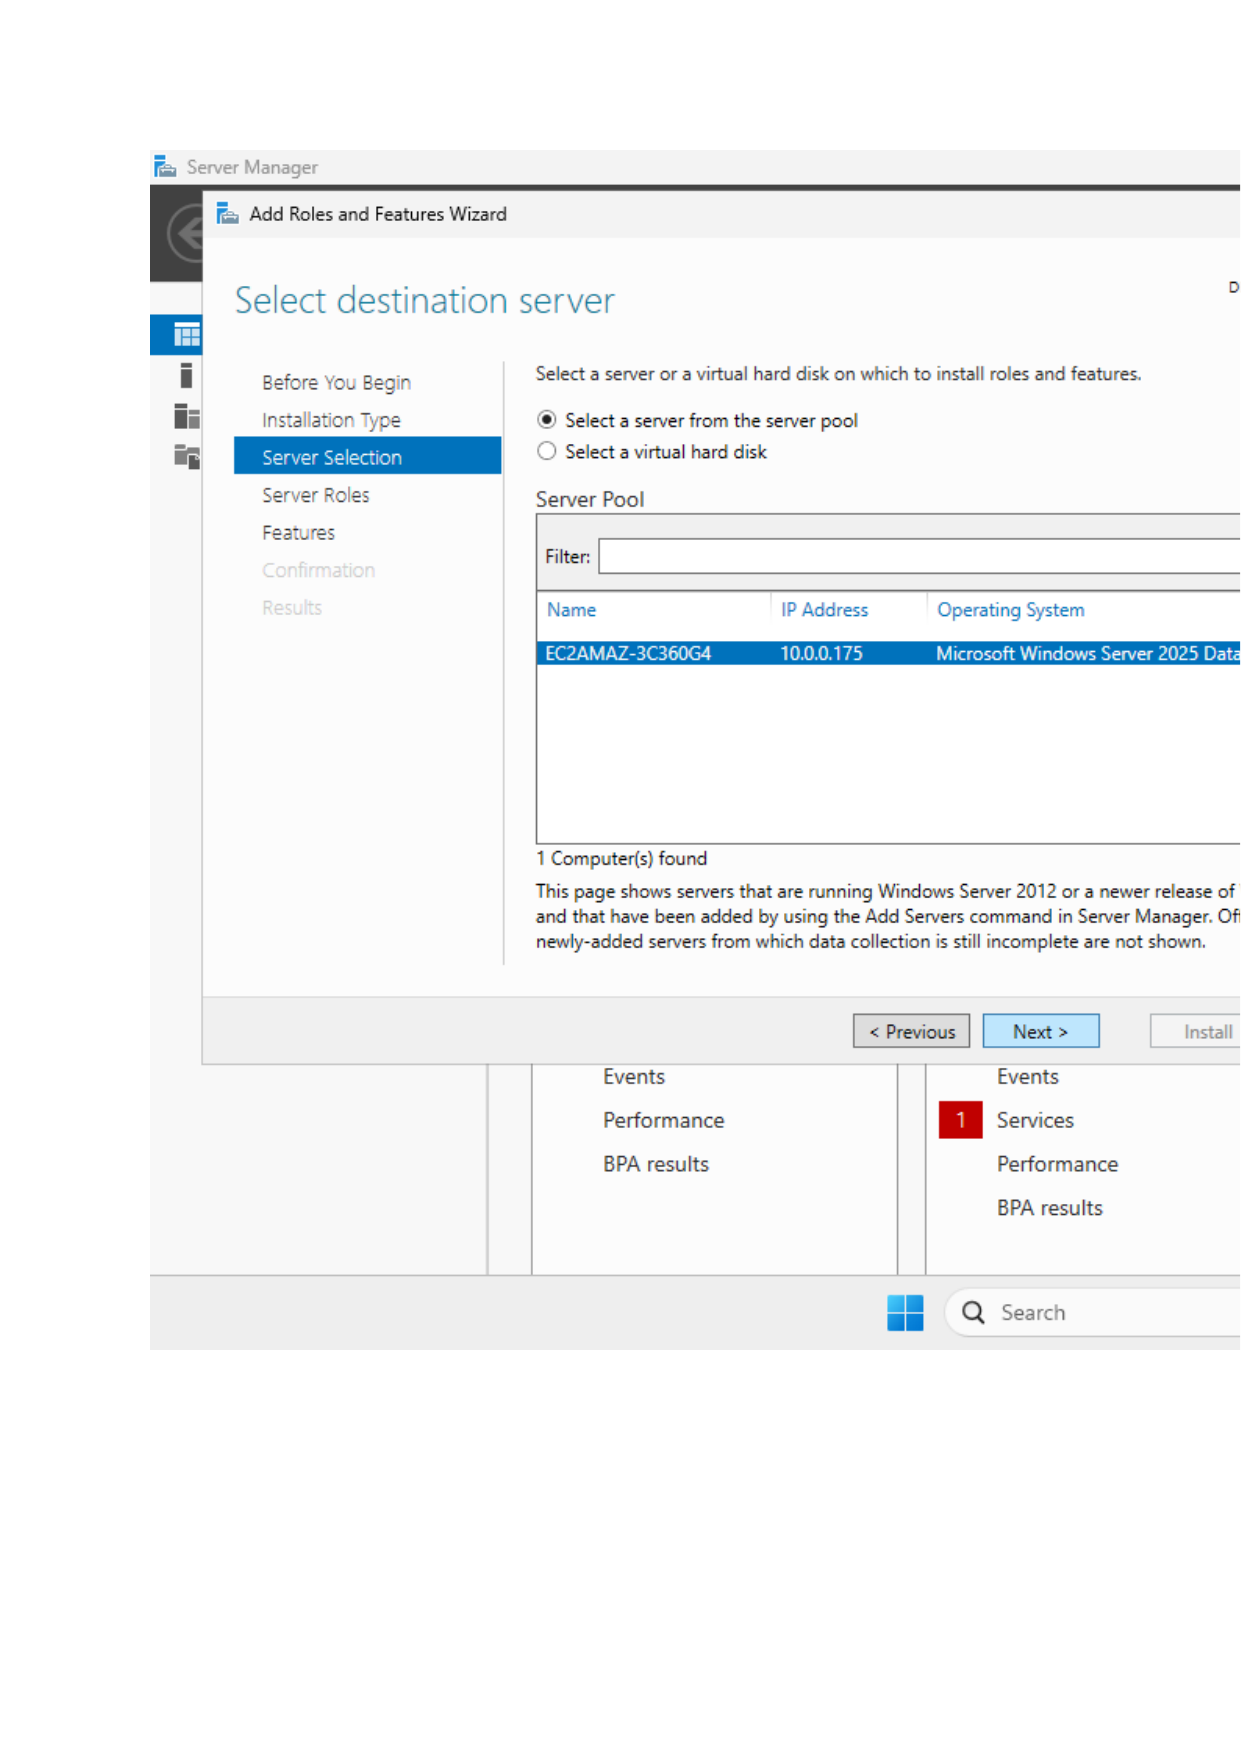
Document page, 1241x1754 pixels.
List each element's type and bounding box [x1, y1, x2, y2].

picture [150, 150, 1241, 1350]
